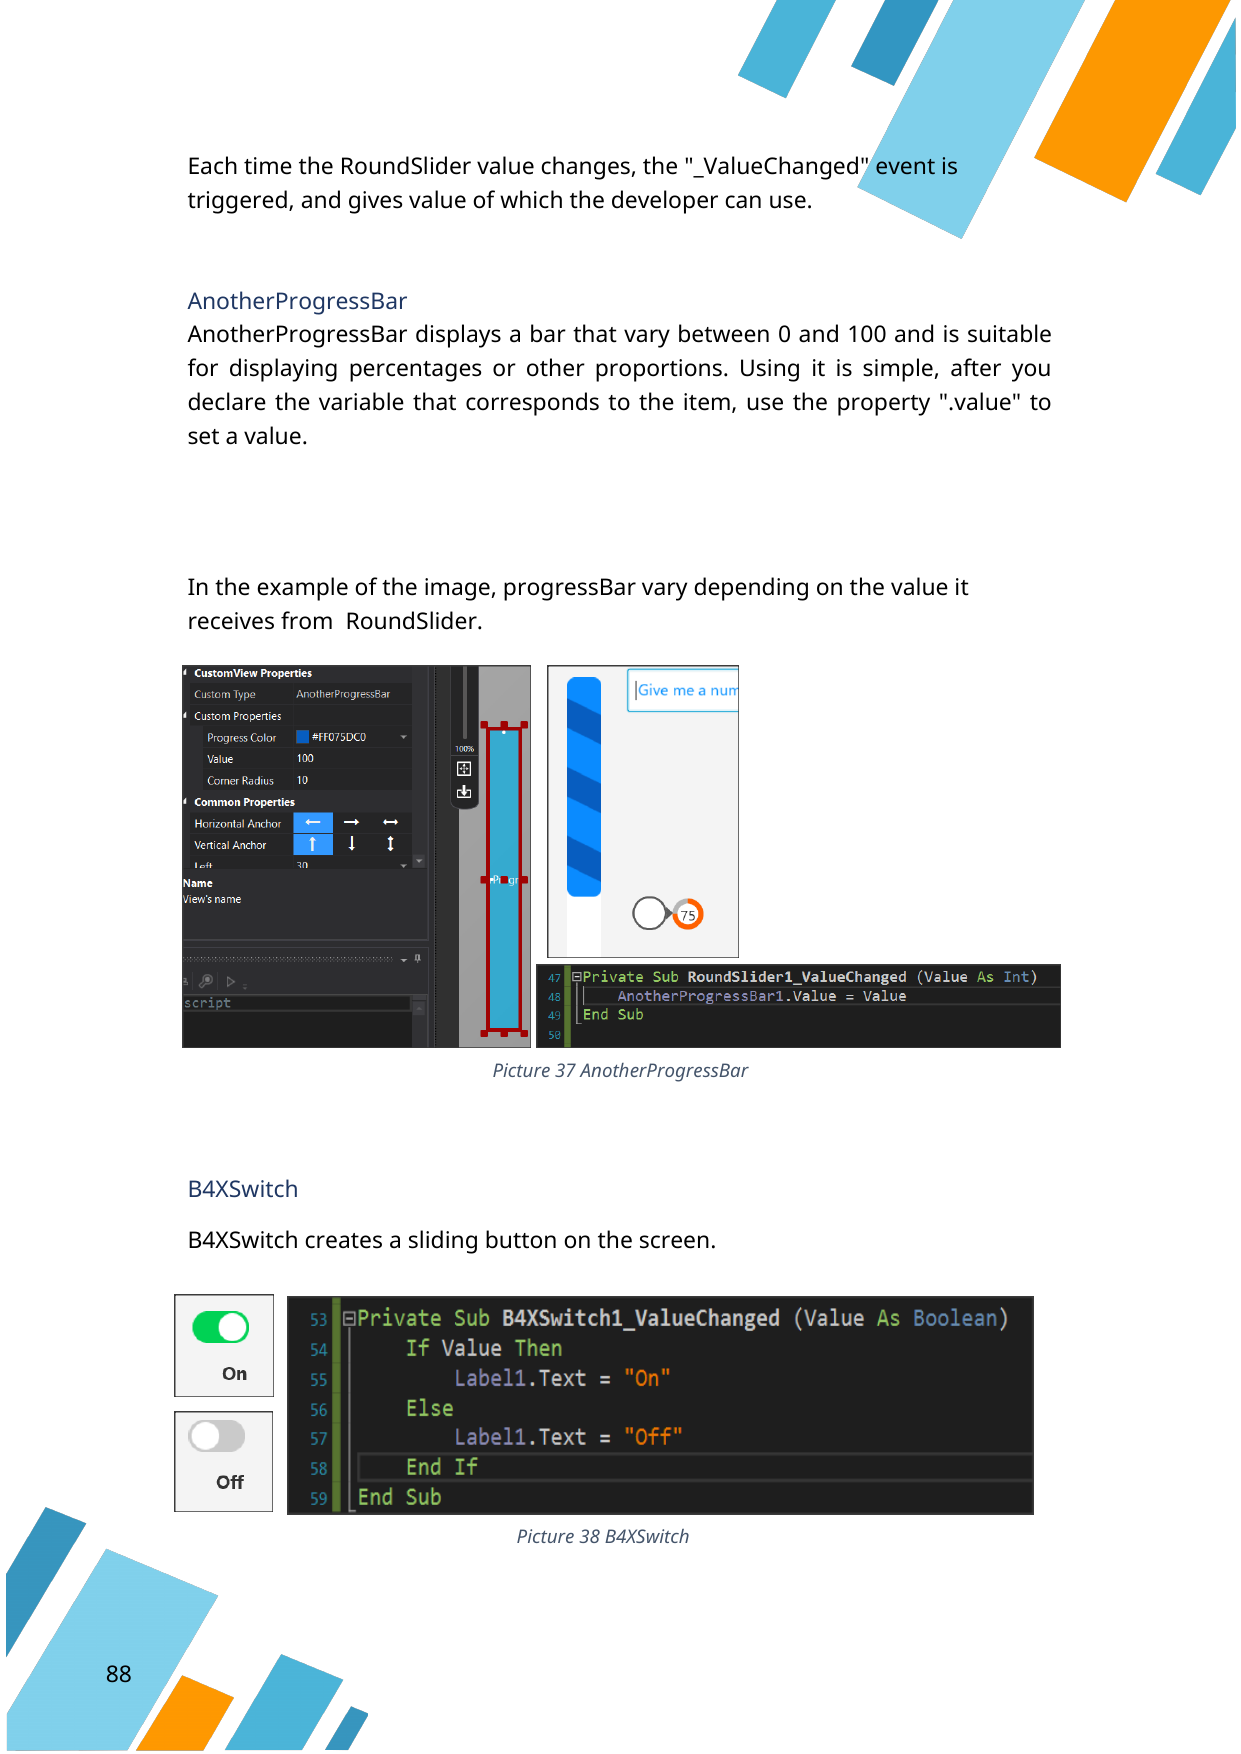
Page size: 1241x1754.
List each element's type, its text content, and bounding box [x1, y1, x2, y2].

picture [547, 665, 739, 958]
subtitle AnotherProgressBar [187, 284, 1053, 316]
text Each time the RoundSlider value changes, the "_ValueChanged" event is triggered, and gives value of which the developer can use. [187, 150, 1053, 215]
text B4XSwitch [187, 1173, 1053, 1204]
text AnotherProgressBar displays a bar that vary between 0 and 100 and is suitable for displaying percentages or other proportions. Using it is simple, after you declare the variable that corresponds to the item, use the property ".value" to set a value. [187, 318, 1053, 451]
picture [738, 0, 1236, 239]
text B4XSwitch creates a sliding button on the screen. [187, 1224, 1053, 1255]
text In the example of the image, progressBar vary depending on the value it receives from RoundSlider. [187, 571, 1053, 636]
picture [536, 964, 1061, 1048]
picture [6, 1296, 1034, 1751]
picture [182, 665, 531, 1048]
picture [174, 1294, 274, 1397]
